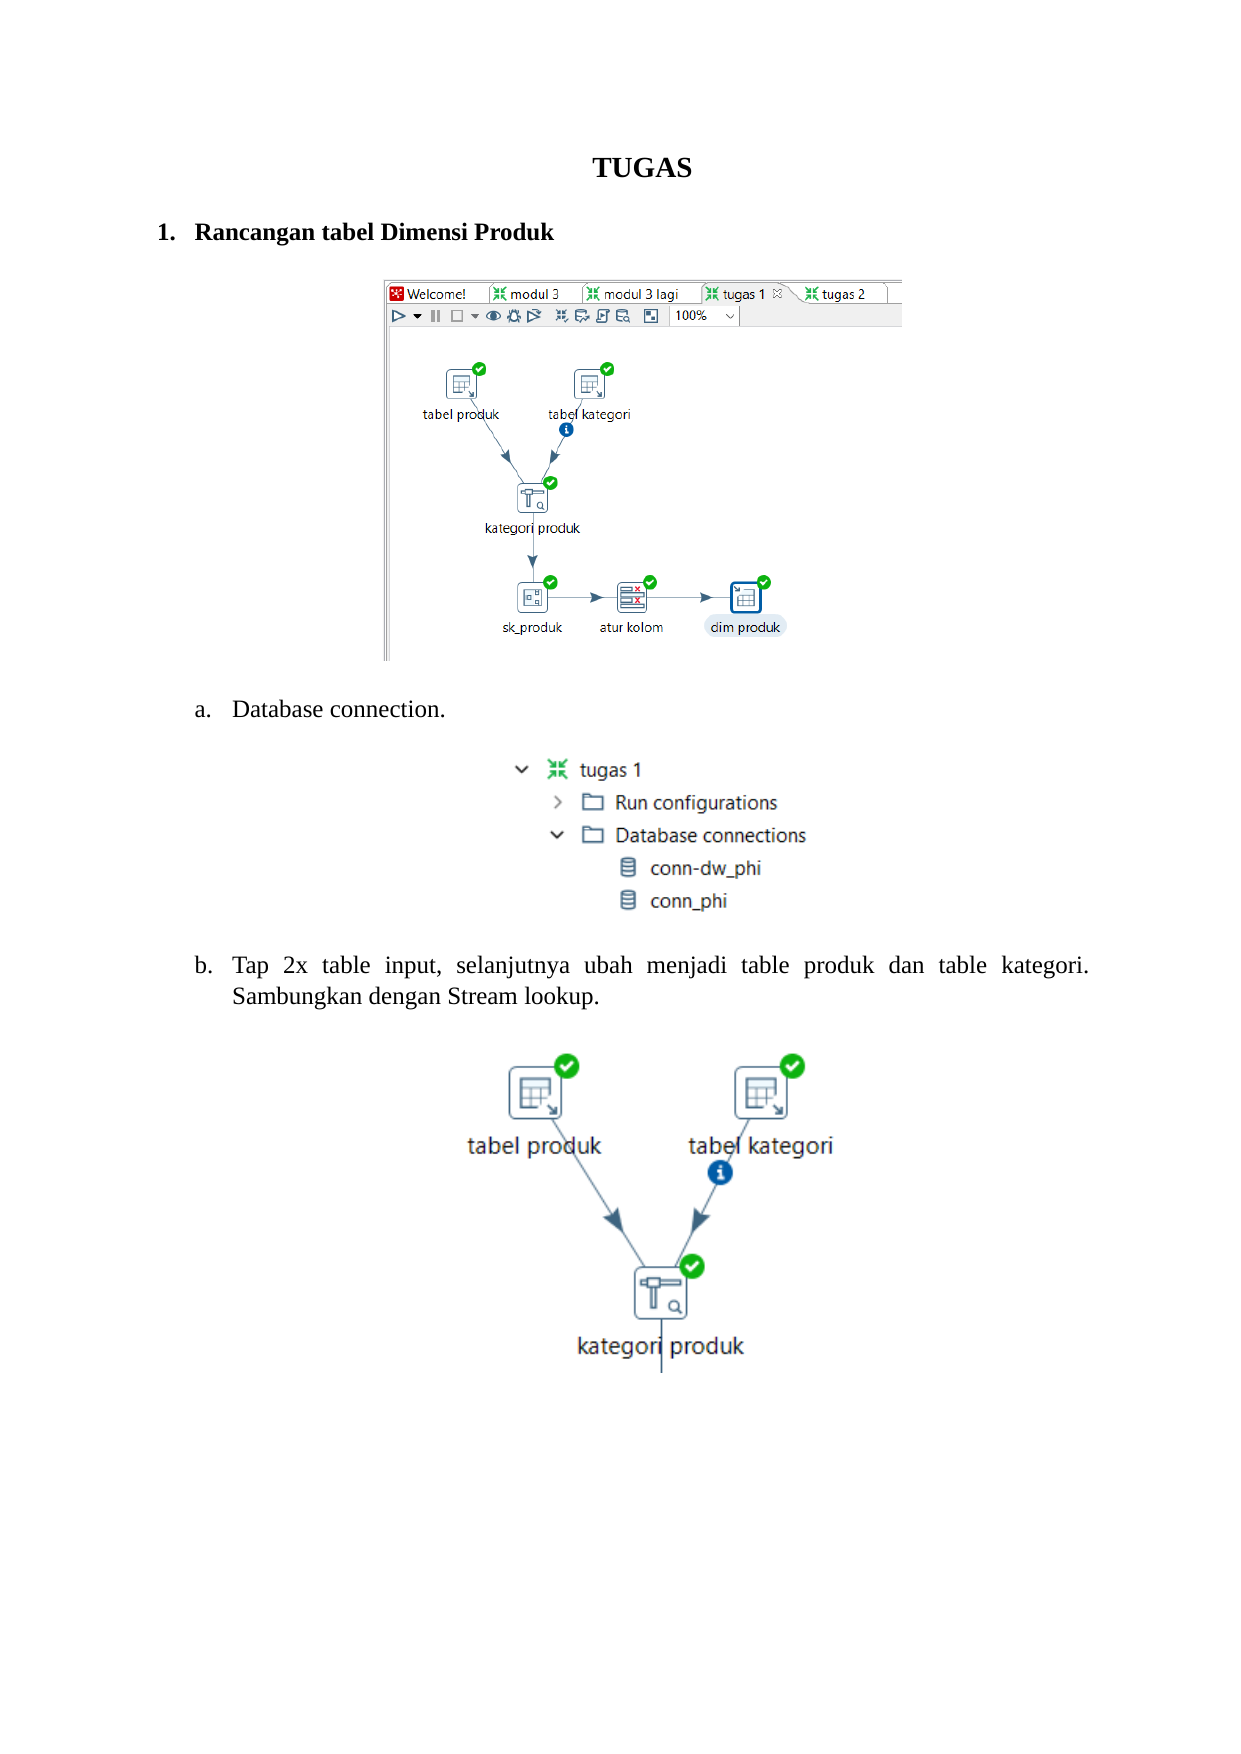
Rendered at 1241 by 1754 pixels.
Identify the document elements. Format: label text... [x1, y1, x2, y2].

picture [508, 756, 814, 917]
picture [382, 279, 902, 661]
picture [429, 1043, 893, 1373]
list Database connection. [194, 694, 1090, 723]
list TUGAS [194, 150, 1090, 183]
list Rancangan tabel Dimensi Produk [157, 217, 1090, 246]
list Tap 2x table input, selanjutnya ubah menjadi table produk dan table kategori. Sambungkan dengan Stream lookup. [194, 950, 1090, 1010]
